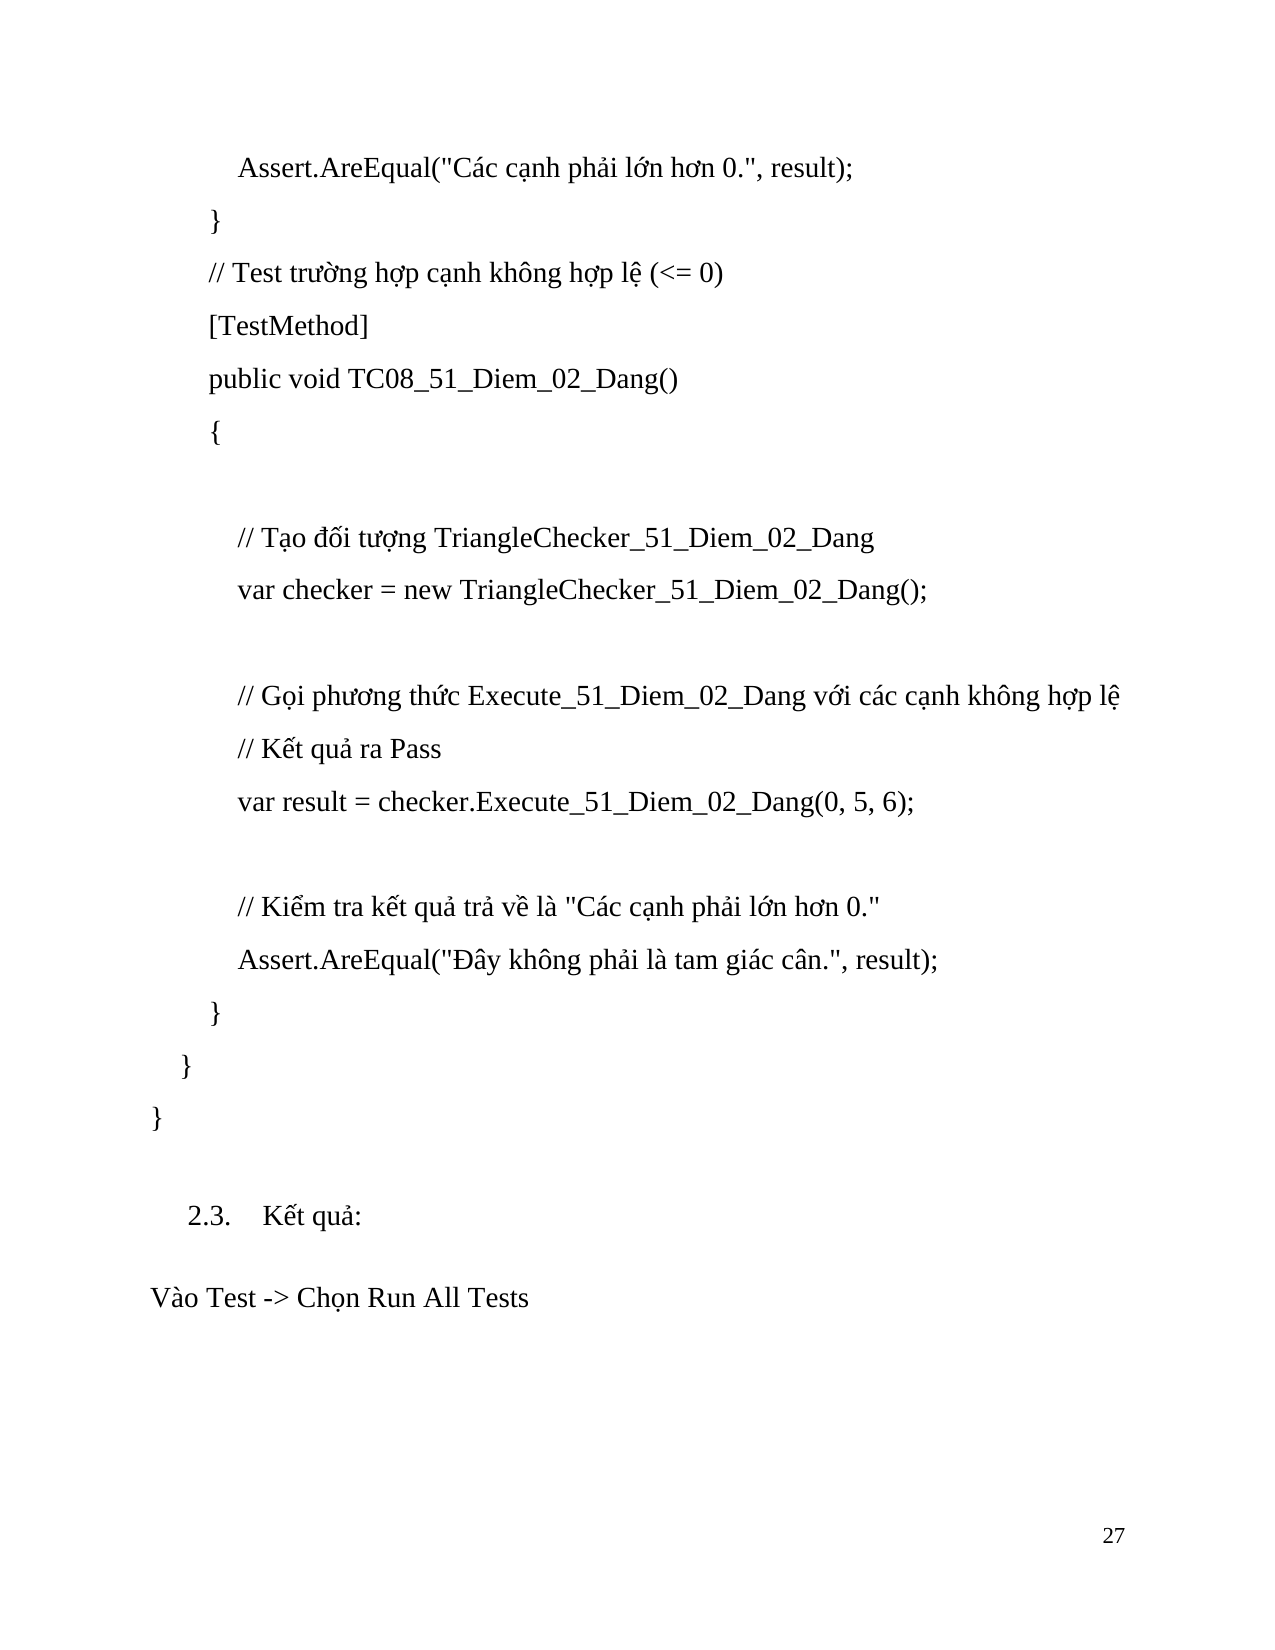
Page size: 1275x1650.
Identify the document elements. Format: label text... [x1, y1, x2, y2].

text // Test trường hợp cạnh không hợp lệ (<= 0) [150, 256, 1125, 289]
text var result = checker.Execute_51_Diem_02_Dang(0, 5, 6); [150, 784, 1125, 817]
text // Kết quả ra Pass [150, 731, 1125, 764]
text } [150, 1048, 1125, 1081]
text // Gọi phương thức Execute_51_Diem_02_Dang với các cạnh không hợp lệ [150, 678, 1125, 712]
subtitle Kết quả: [187, 1198, 1125, 1232]
text } [150, 1101, 1125, 1134]
text { [150, 414, 1125, 448]
text } [150, 995, 1125, 1028]
text Assert.AreEqual("Các cạnh phải lớn hơn 0.", result); [150, 150, 1125, 183]
text [TestMethod] [150, 308, 1125, 342]
text Assert.AreEqual("Đây không phải là tam giác cân.", result); [150, 942, 1125, 976]
text } [150, 203, 1125, 236]
text // Kiểm tra kết quả trả về là "Các cạnh phải lớn hơn 0." [150, 889, 1125, 923]
text var checker = new TriangleChecker_51_Diem_02_Dang(); [150, 572, 1125, 606]
text Vào Test -> Chọn Run All Tests [150, 1280, 1125, 1313]
text public void TC08_51_Diem_02_Dang() [150, 361, 1125, 395]
text // Tạo đối tượng TriangleChecker_51_Diem_02_Dang [150, 520, 1125, 553]
